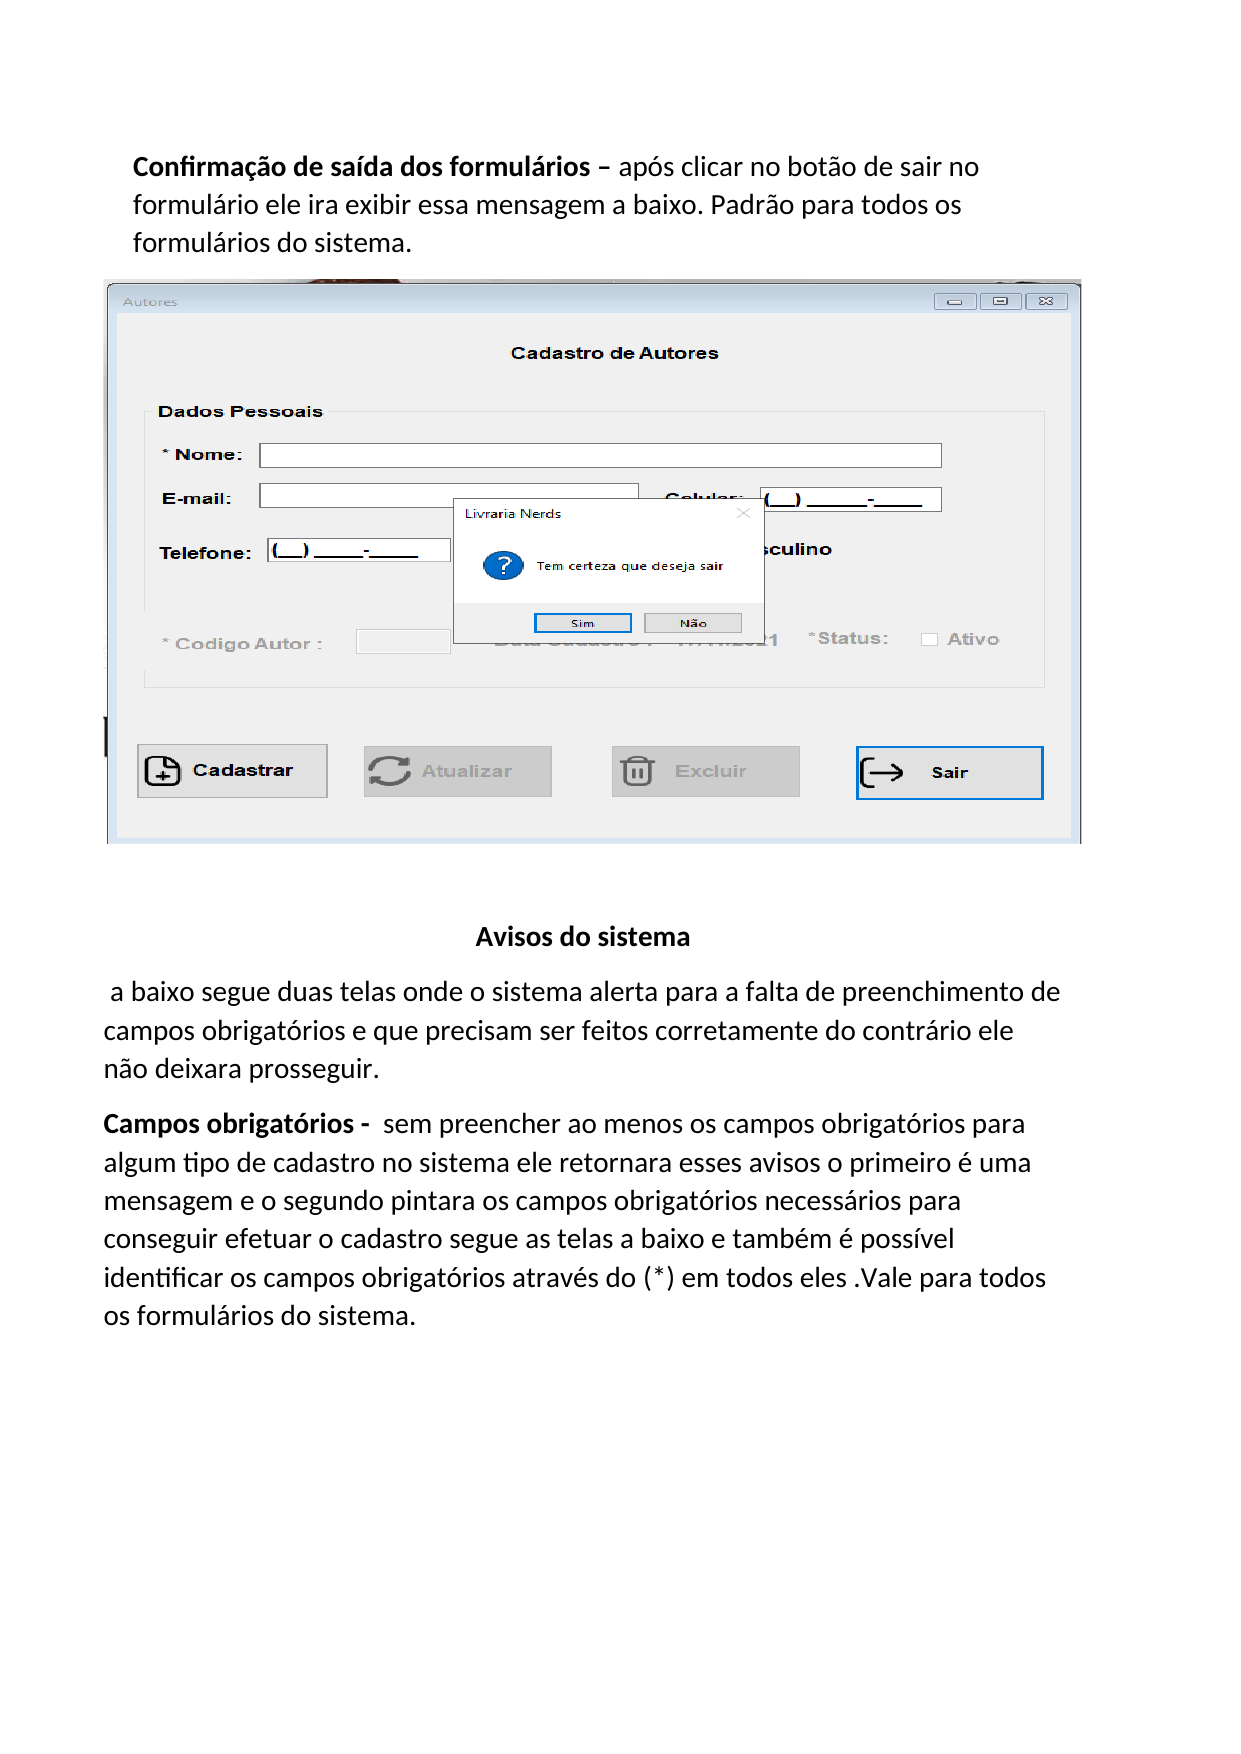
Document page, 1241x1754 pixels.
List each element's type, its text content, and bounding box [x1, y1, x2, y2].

text Confirmação de saída dos formulários – após clicar no botão de sair no formulário ele ira exibir essa mensagem a baixo. Padrão para todos os formulários do sistema. [133, 148, 1063, 260]
text a baixo segue duas telas onde o sistema alerta para a falta de preenchimento de campos obrigatórios e que precisam ser feitos corretamente do contrário ele não deixara prosseguir. [103, 973, 1063, 1086]
text Campos obrigatórios - sem preencher ao menos os campos obrigatórios para algum tipo de cadastro no sistema ele retornara esses avisos o primeiro é uma mensagem e o segundo pintara os campos obrigatórios necessários para conseguir efetuar o cadastro segue as telas a baixo e também é possível identificar os campos obrigatórios através do (*) em todos eles .Vale para todos os formulários do sistema. [103, 1105, 1063, 1333]
text Avisos do sistema [103, 918, 1063, 954]
